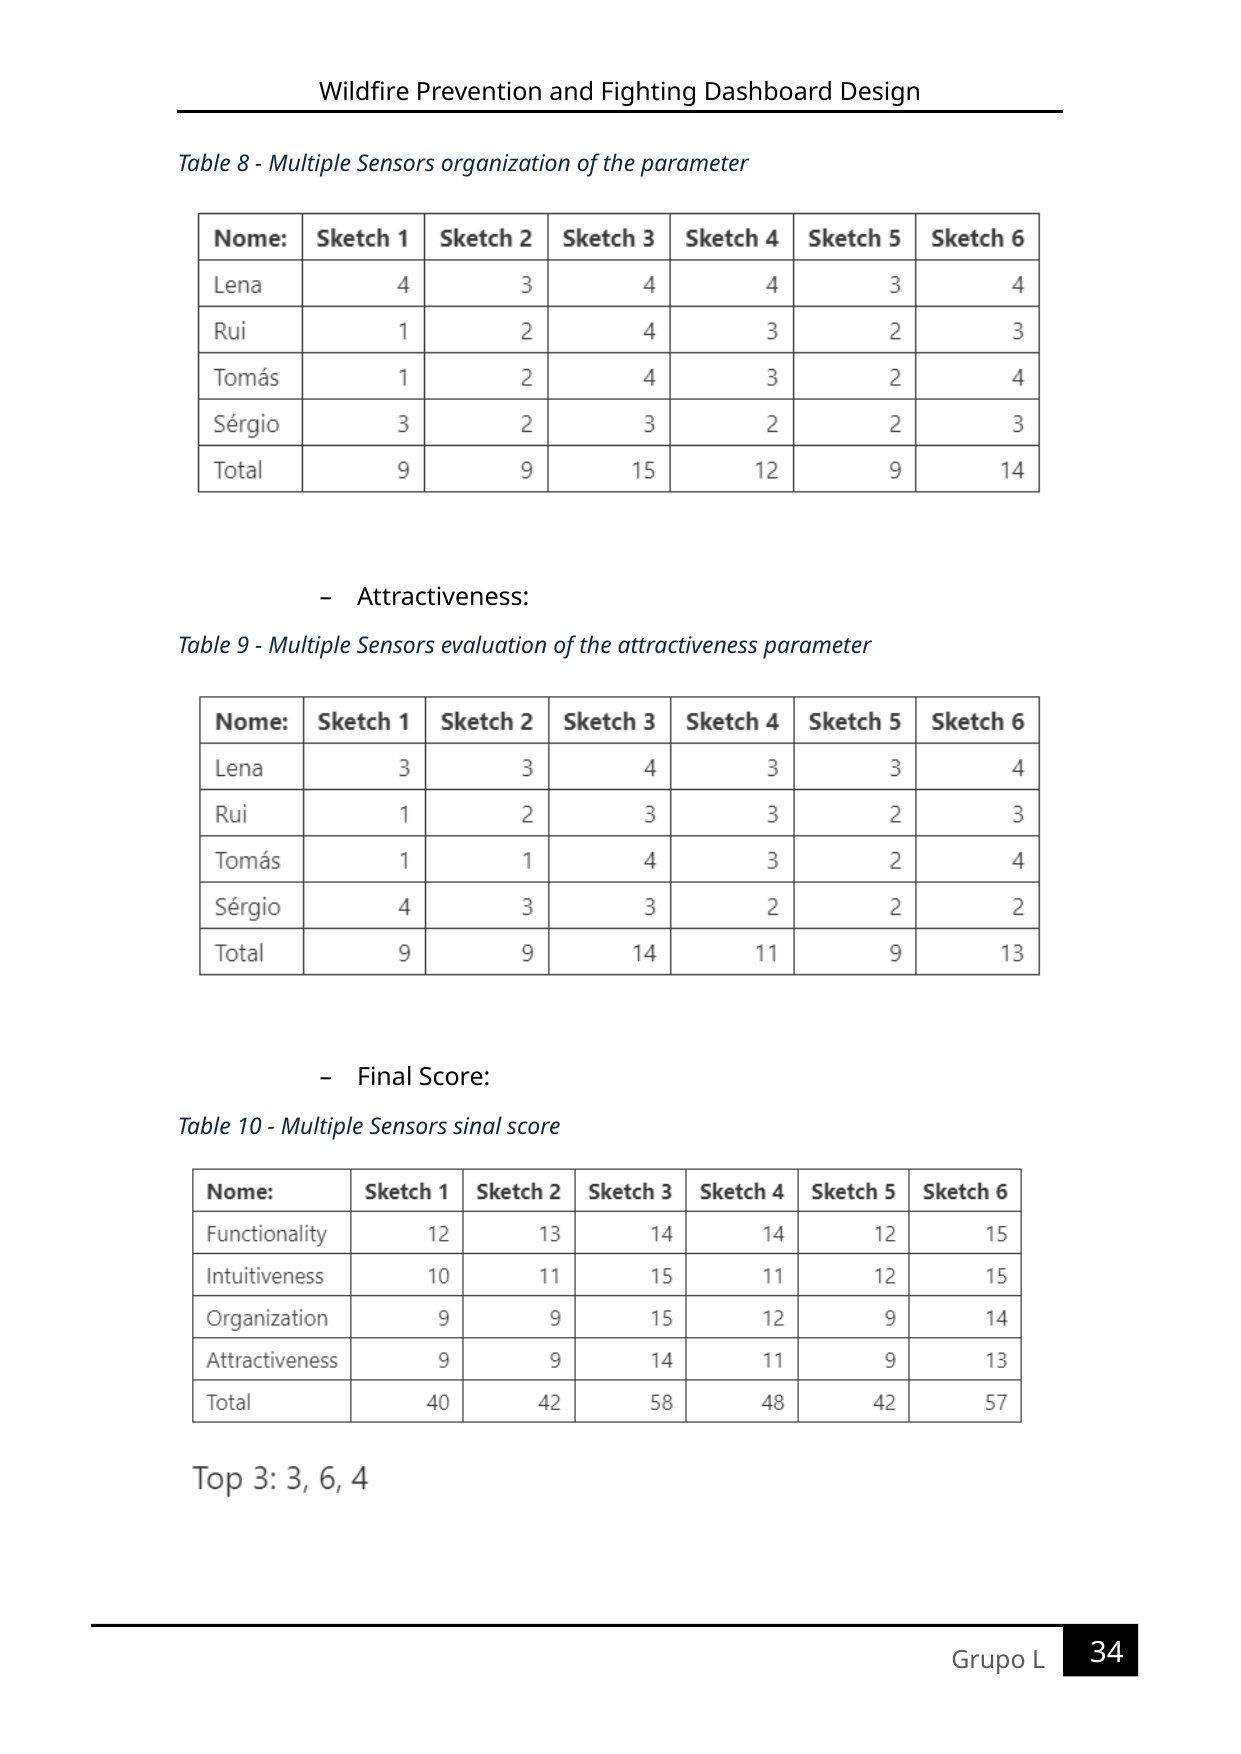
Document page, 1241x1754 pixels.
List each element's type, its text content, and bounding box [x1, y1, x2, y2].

text Table 9 - Multiple Sensors evaluation of the attractiveness parameter [177, 629, 1063, 661]
text Table 10 - Multiple Sensors sinal score [177, 1110, 1063, 1141]
list Final Score: [319, 1059, 1063, 1093]
picture [177, 199, 1063, 511]
text Table 8 - Multiple Sensors organization of the parameter [177, 147, 1063, 178]
picture [177, 1161, 1063, 1511]
picture [177, 681, 1063, 991]
list Attractiveness: [319, 578, 1063, 612]
